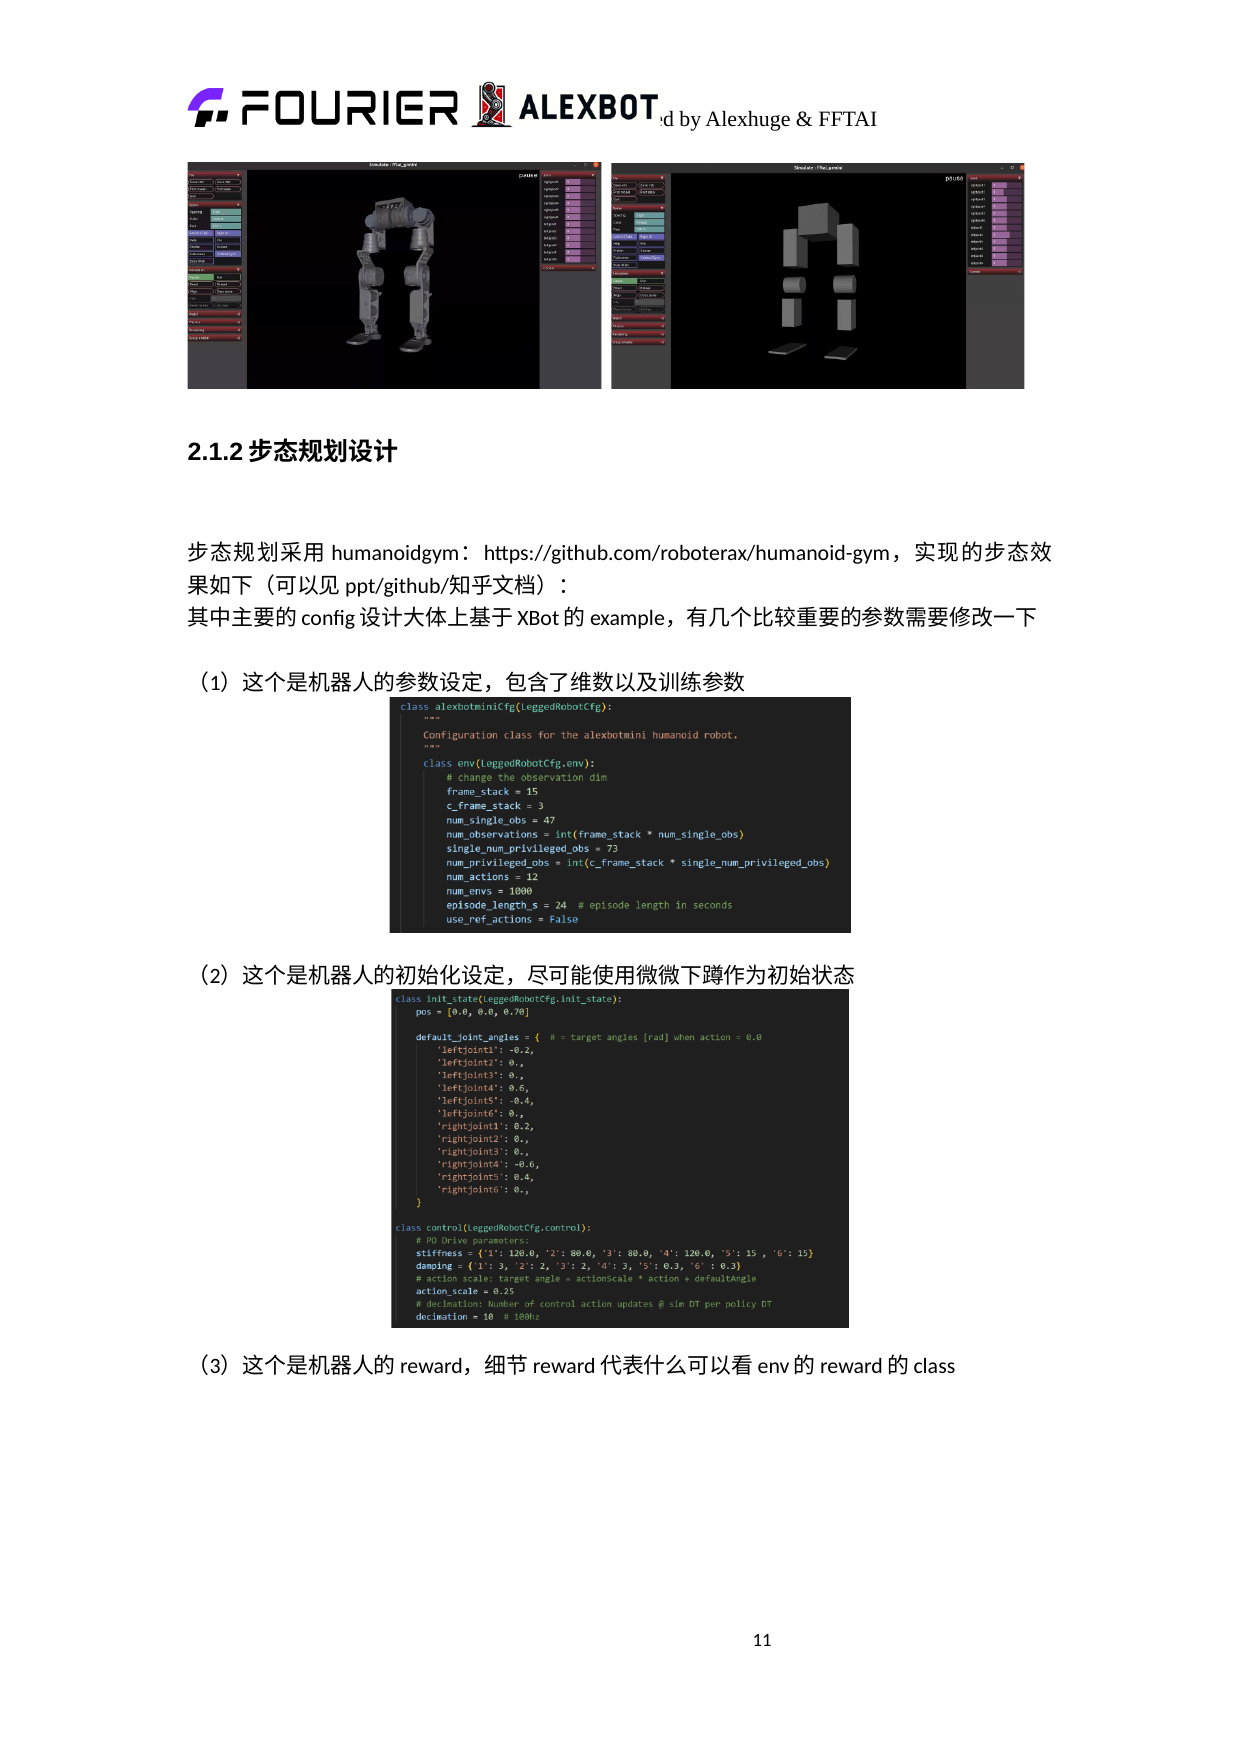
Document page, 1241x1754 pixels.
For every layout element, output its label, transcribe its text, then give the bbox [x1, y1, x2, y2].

picture [389, 697, 851, 933]
text 步态规划采用humanoidgym：https://github.com/roboterax/humanoid-gym，实现的步态效果如下（可以见ppt/github/知乎文档）： [187, 535, 1053, 600]
text 其中主要的config设计大体上基于XBot的example，有几个比较重要的参数需要修改一下 [187, 600, 1053, 632]
subtitle 2.1.2步态规划设计 [187, 417, 1053, 482]
picture [469, 76, 661, 132]
picture [187, 88, 458, 127]
picture [187, 162, 602, 389]
text （1）这个是机器人的参数设定，包含了维数以及训练参数 [187, 665, 1053, 697]
text （2）这个是机器人的初始化设定，尽可能使用微微下蹲作为初始状态 [187, 957, 1053, 990]
picture [391, 989, 849, 1328]
picture [611, 163, 1025, 389]
text （3）这个是机器人的reward，细节reward代表什么可以看env的reward的class [187, 1347, 1053, 1380]
